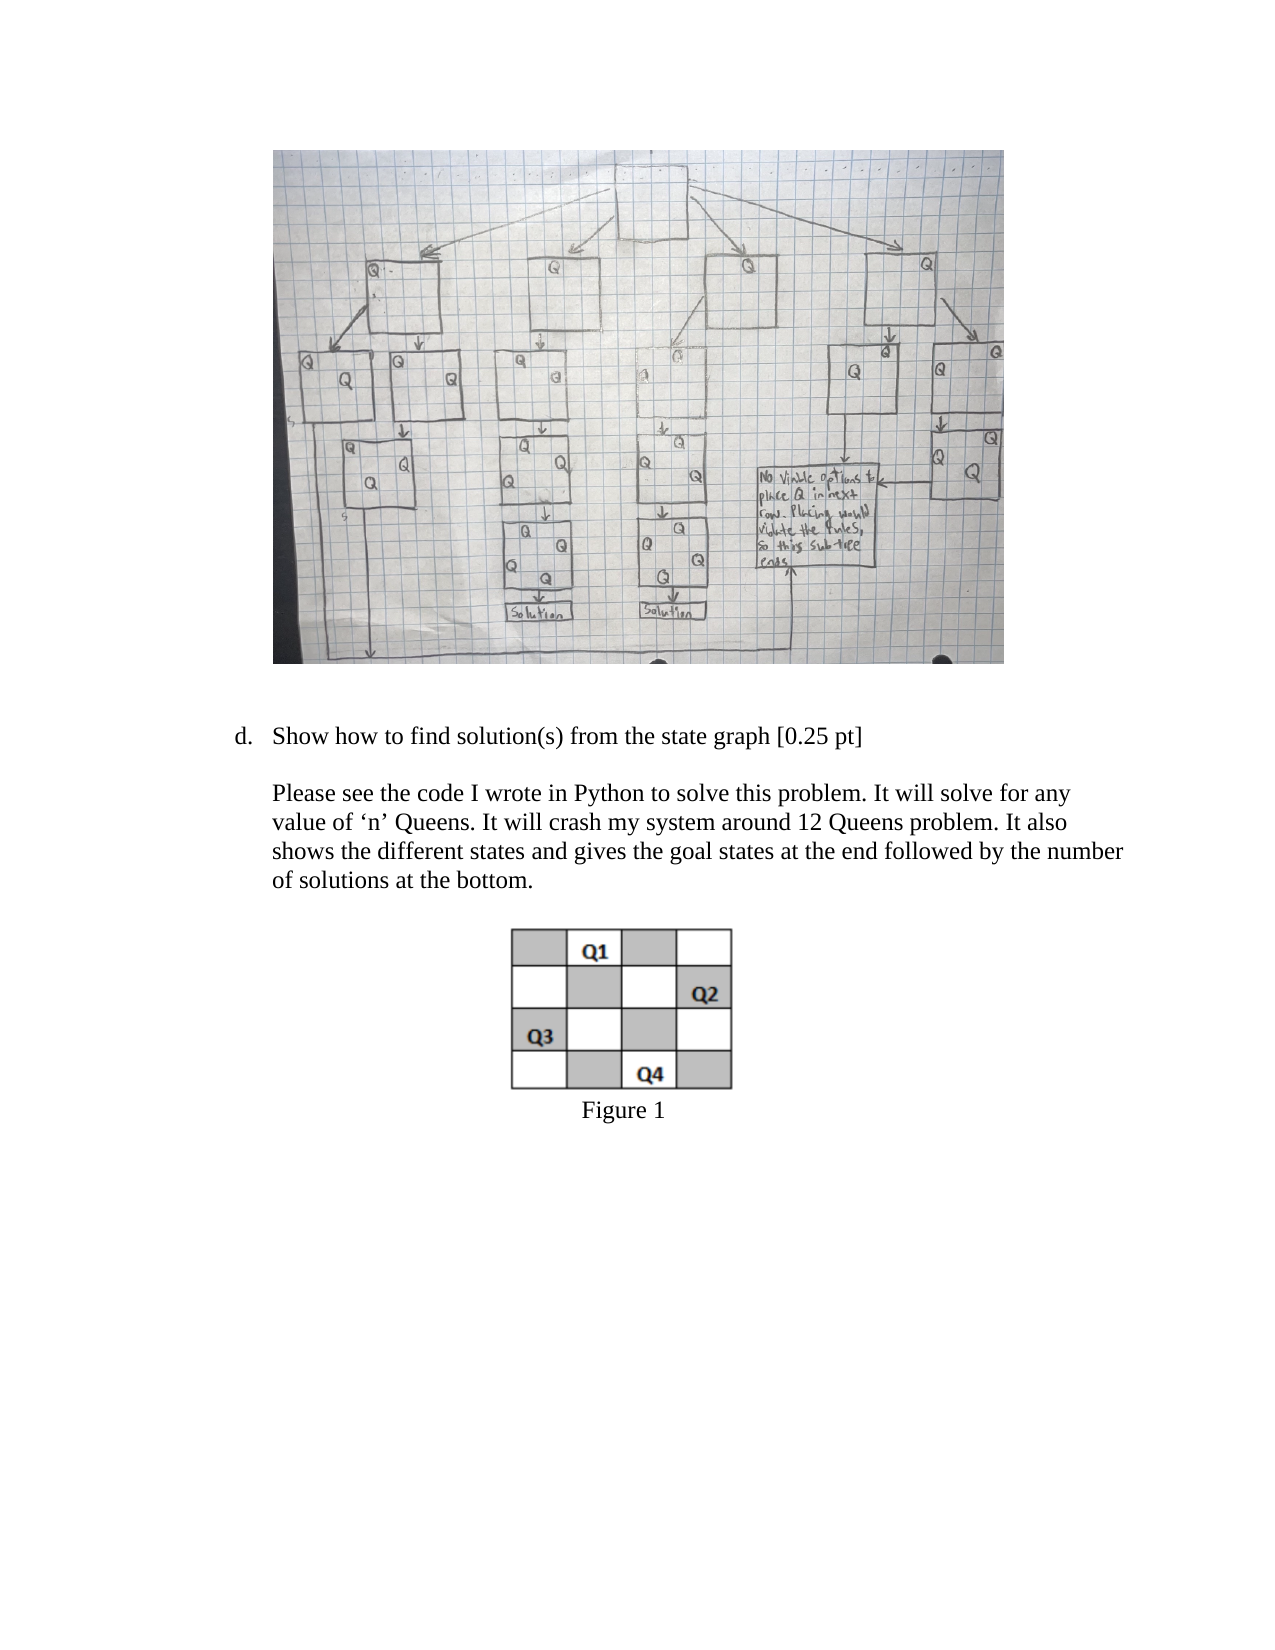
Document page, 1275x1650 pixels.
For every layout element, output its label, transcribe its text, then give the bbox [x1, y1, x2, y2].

picture [506, 922, 741, 1096]
list Show how to find solution(s) from the state graph [0.25 pt] [234, 721, 1125, 750]
text Figure 1 [122, 1095, 1125, 1124]
picture [271, 150, 1004, 664]
text Please see the code I wrote in Python to solve this problem. It will solve for any value of ‘n’ Queens. It will crash my system around 12 Queens problem. It also shows the different states and gives the goal states at the end followed by the number of solutions at the bottom. [272, 778, 1125, 893]
